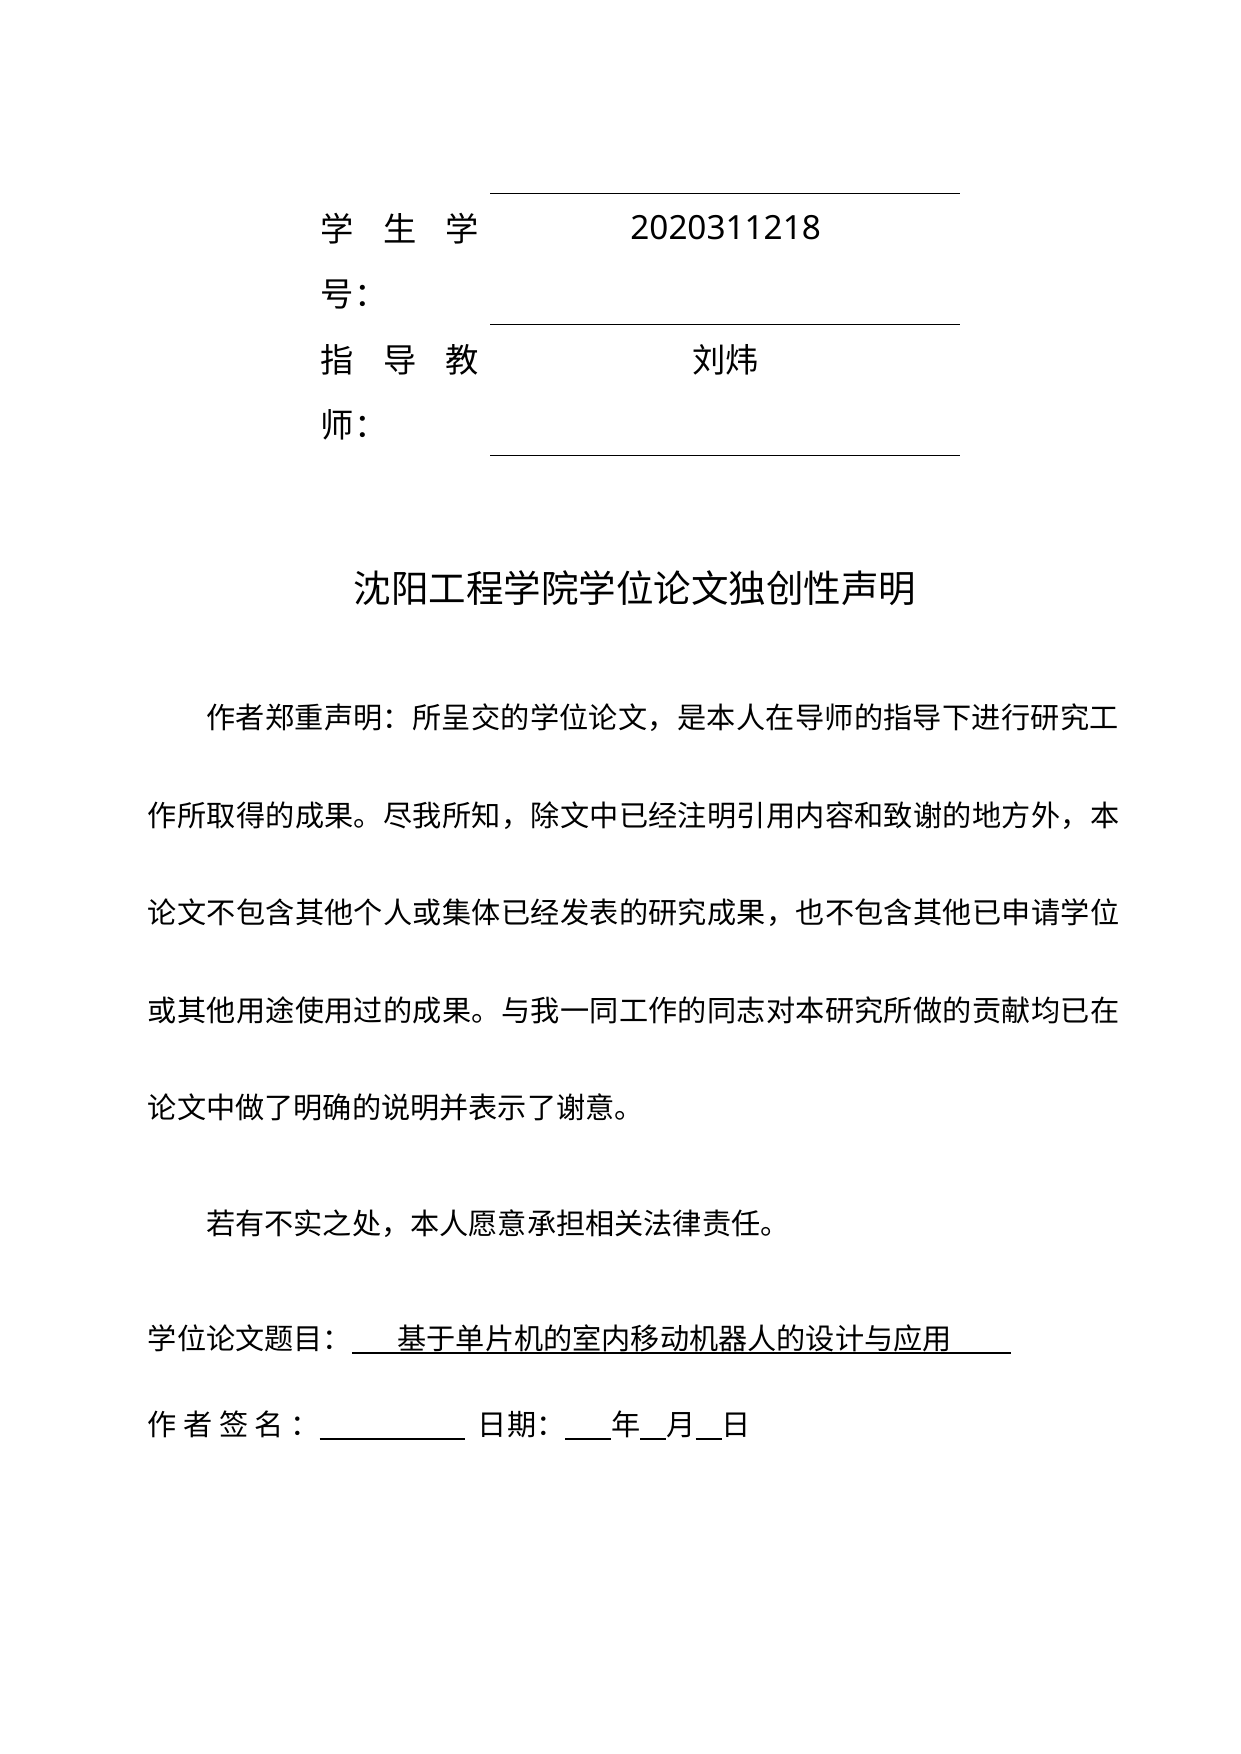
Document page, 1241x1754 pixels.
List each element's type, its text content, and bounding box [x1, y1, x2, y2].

table_cell 学生学号： [309, 193, 490, 324]
table_cell 指导教师： [309, 324, 490, 455]
text 作 者 签 名 ： 日期： 年 月 日 [148, 1390, 1122, 1455]
table_cell 2020311218 [490, 194, 960, 324]
text 作者郑重声明：所呈交的学位论文，是本人在导师的指导下进行研究工作所取得的成果。尽我所知，除文中已经注明引用内容和致谢的地方外，本论文不包含其他个人或集体已经发表的研究成果，也不包含其他已申请学位或其他用途使用过的成果。与我一同工作的同志对本研究所做的贡献均已在论文中做了明确的说明并表示了谢意。 [148, 684, 1122, 1139]
table_cell 刘炜 [490, 325, 960, 455]
text 若有不实之处，本人愿意承担相关法律责任。 [148, 1189, 1122, 1254]
text 学位论文题目： 基于单片机的室内移动机器人的设计与应用 [148, 1304, 1122, 1369]
text 沈阳工程学院学位论文独创性声明 [148, 554, 1122, 619]
